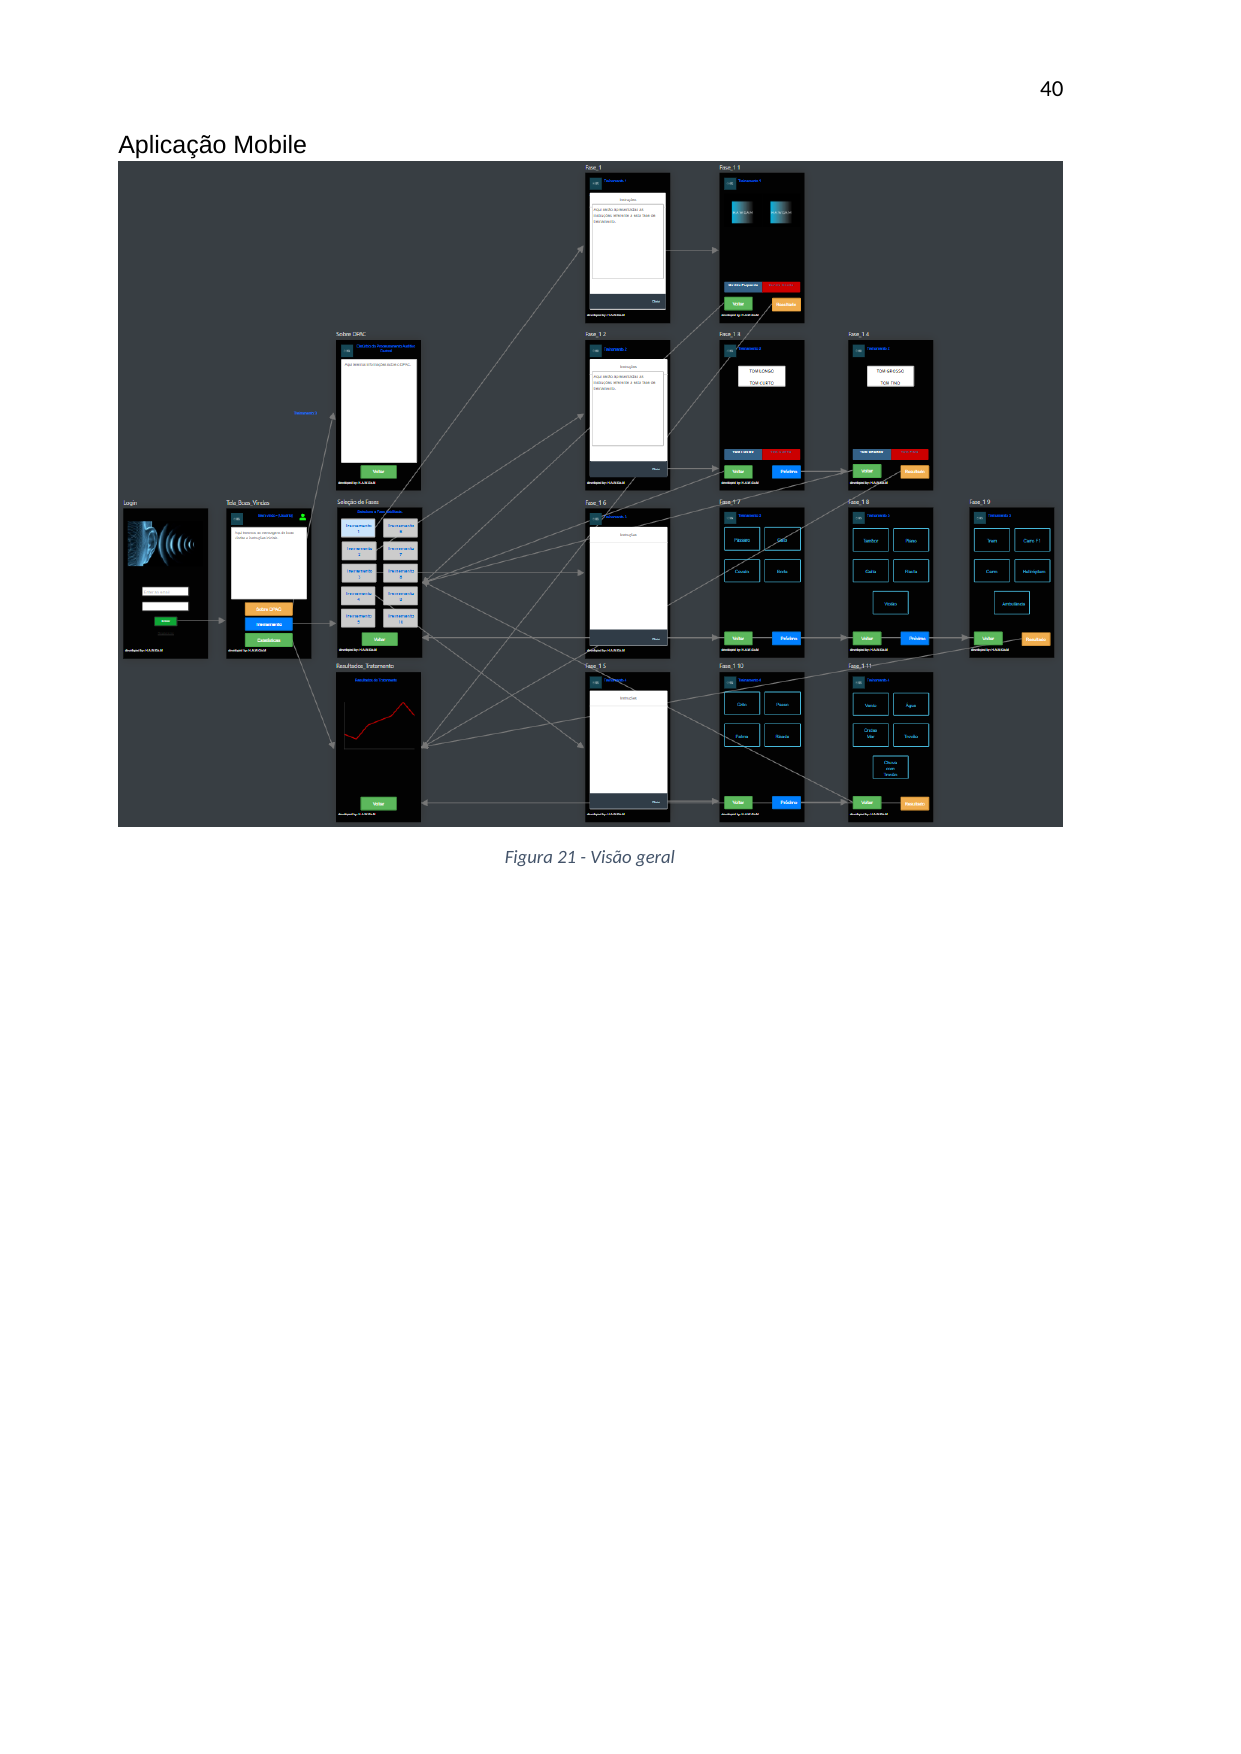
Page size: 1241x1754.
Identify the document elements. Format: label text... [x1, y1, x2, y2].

subtitle Aplicação Mobile [118, 130, 1063, 159]
text Figura 21 - Visão geral [118, 845, 1063, 868]
picture [118, 161, 1063, 827]
